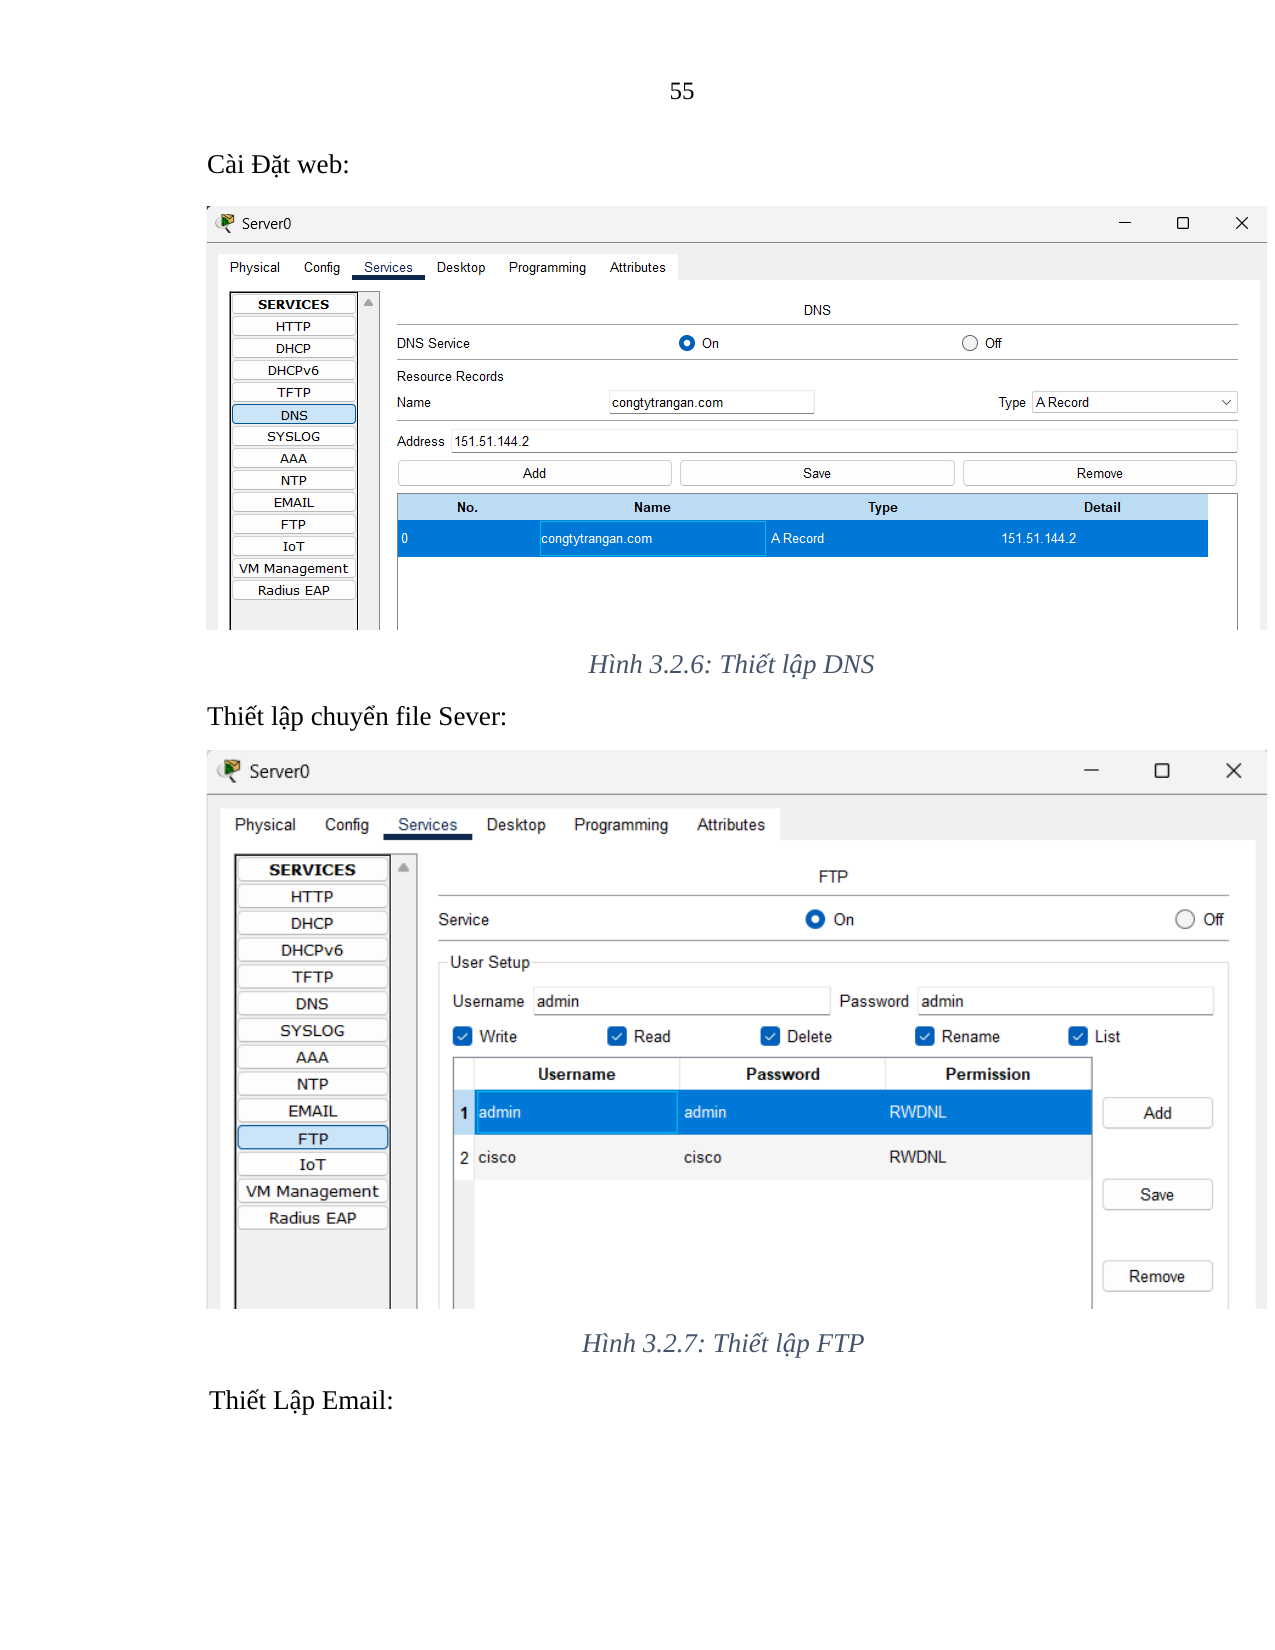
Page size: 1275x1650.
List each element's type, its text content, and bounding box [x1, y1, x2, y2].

text Hình 3.2.7: Thiết lập FTP [507, 1328, 1157, 1359]
picture [206, 206, 1268, 630]
picture [206, 750, 1268, 1309]
text Cài Đặt web: [207, 148, 1157, 179]
text Thiết lập chuyển file Sever: [207, 700, 1157, 731]
text Hình 3.2.6: Thiết lập DNS [507, 648, 1157, 679]
text Thiết Lập Email: [207, 1384, 1157, 1415]
